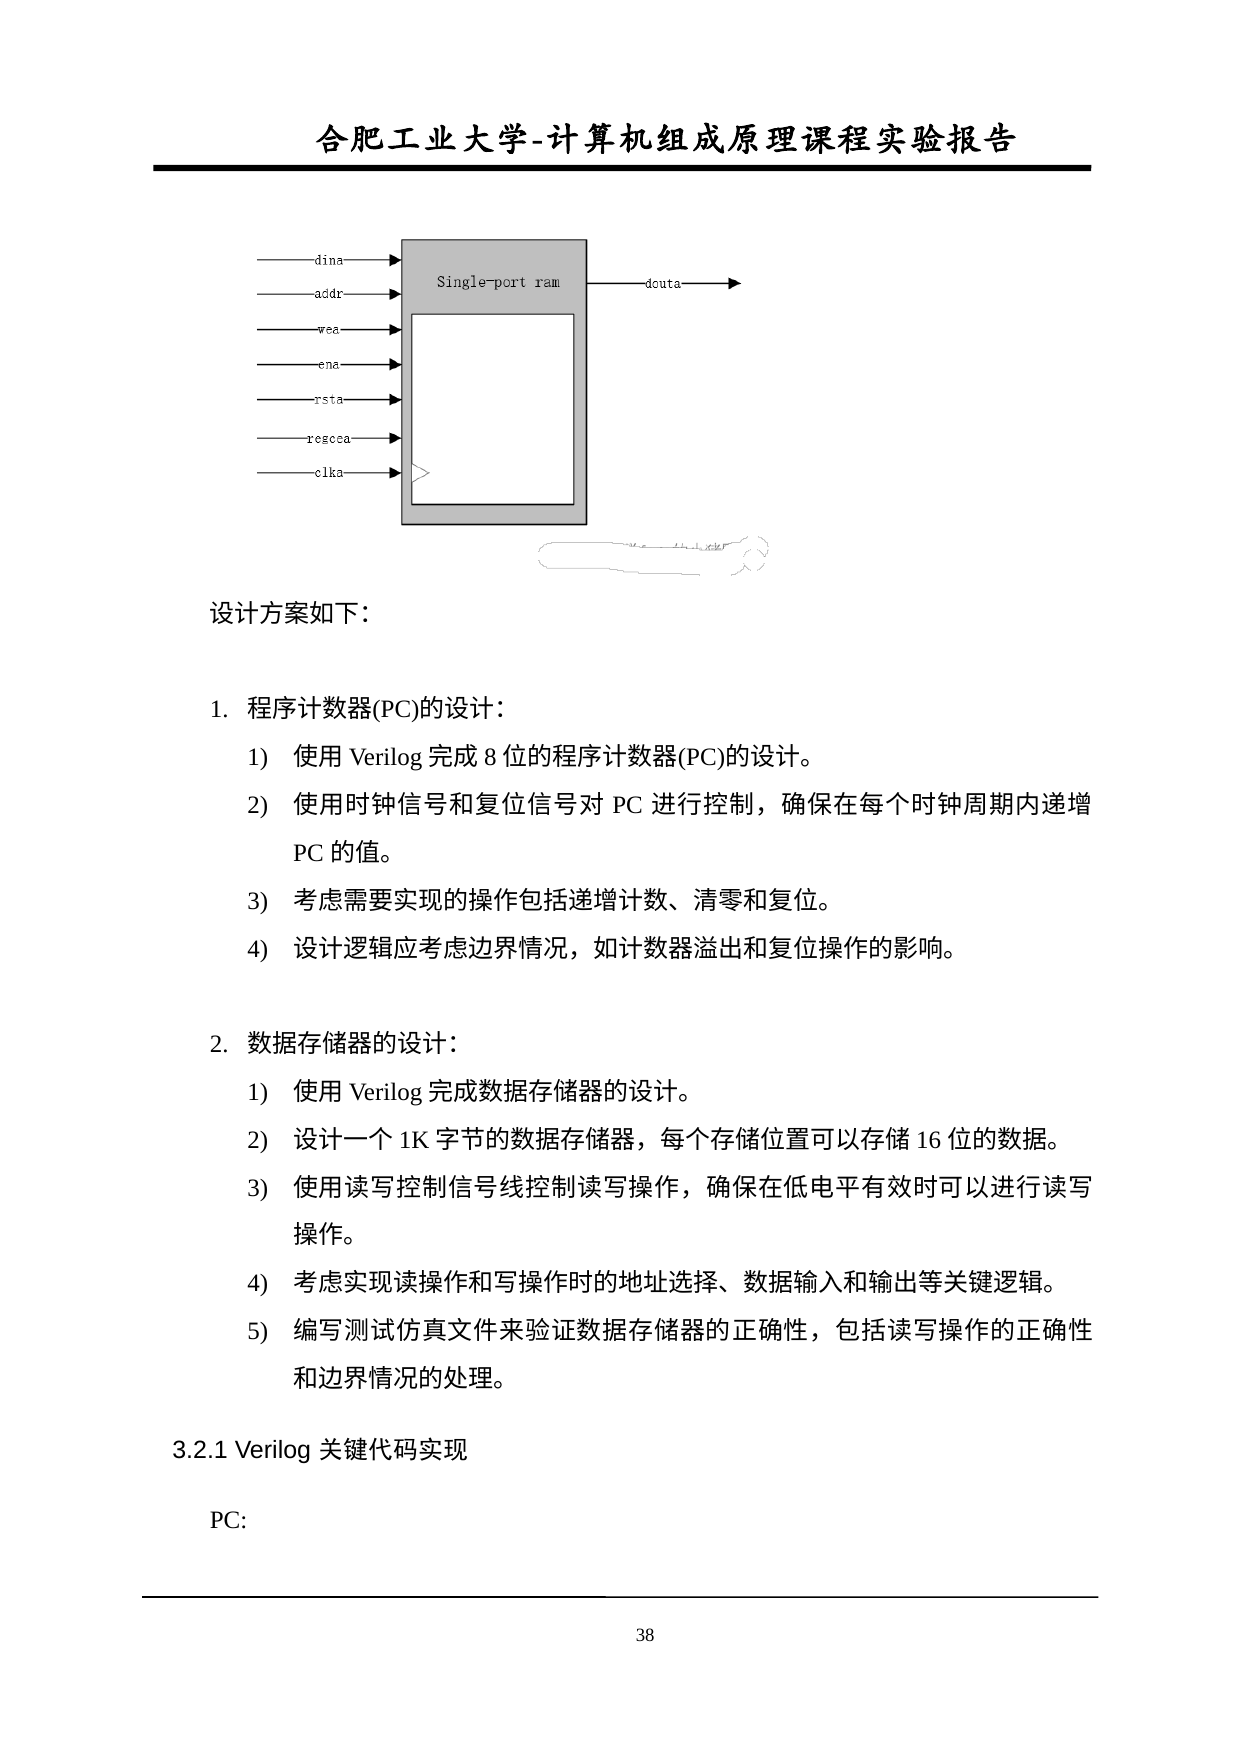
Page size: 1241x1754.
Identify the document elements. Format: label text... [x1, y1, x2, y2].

list 考虑需要实现的操作包括递增计数、清零和复位。 [247, 874, 1093, 922]
list 考虑实现读操作和写操作时的地址选择、数据输入和输出等关键逻辑。 [247, 1257, 1093, 1305]
text PC: [159, 1496, 1093, 1544]
list 使用读写控制信号线控制读写操作，确保在低电平有效时可以进行读写操作。 [247, 1161, 1093, 1257]
text 1. 程序计数器(PC)的设计： [159, 683, 1093, 731]
list 使用 Verilog 完成 8 位的程序计数器(PC)的设计。 [247, 731, 1093, 779]
text 设计方案如下： [159, 588, 1093, 635]
picture [209, 205, 769, 576]
subtitle Verilog 关键代码实现 [159, 1424, 1093, 1472]
list 设计逻辑应考虑边界情况，如计数器溢出和复位操作的影响。 [247, 922, 1093, 970]
text 2. 数据存储器的设计： [159, 1018, 1093, 1066]
list 使用时钟信号和复位信号对 PC 进行控制，确保在每个时钟周期内递增 PC 的值。 [247, 779, 1093, 874]
list 设计一个 1K 字节的数据存储器，每个存储位置可以存储 16 位的数据。 [247, 1113, 1093, 1161]
list 编写测试仿真文件来验证数据存储器的正确性，包括读写操作的正确性和边界情况的处理。 [247, 1305, 1093, 1400]
list 使用 Verilog 完成数据存储器的设计。 [247, 1066, 1093, 1113]
